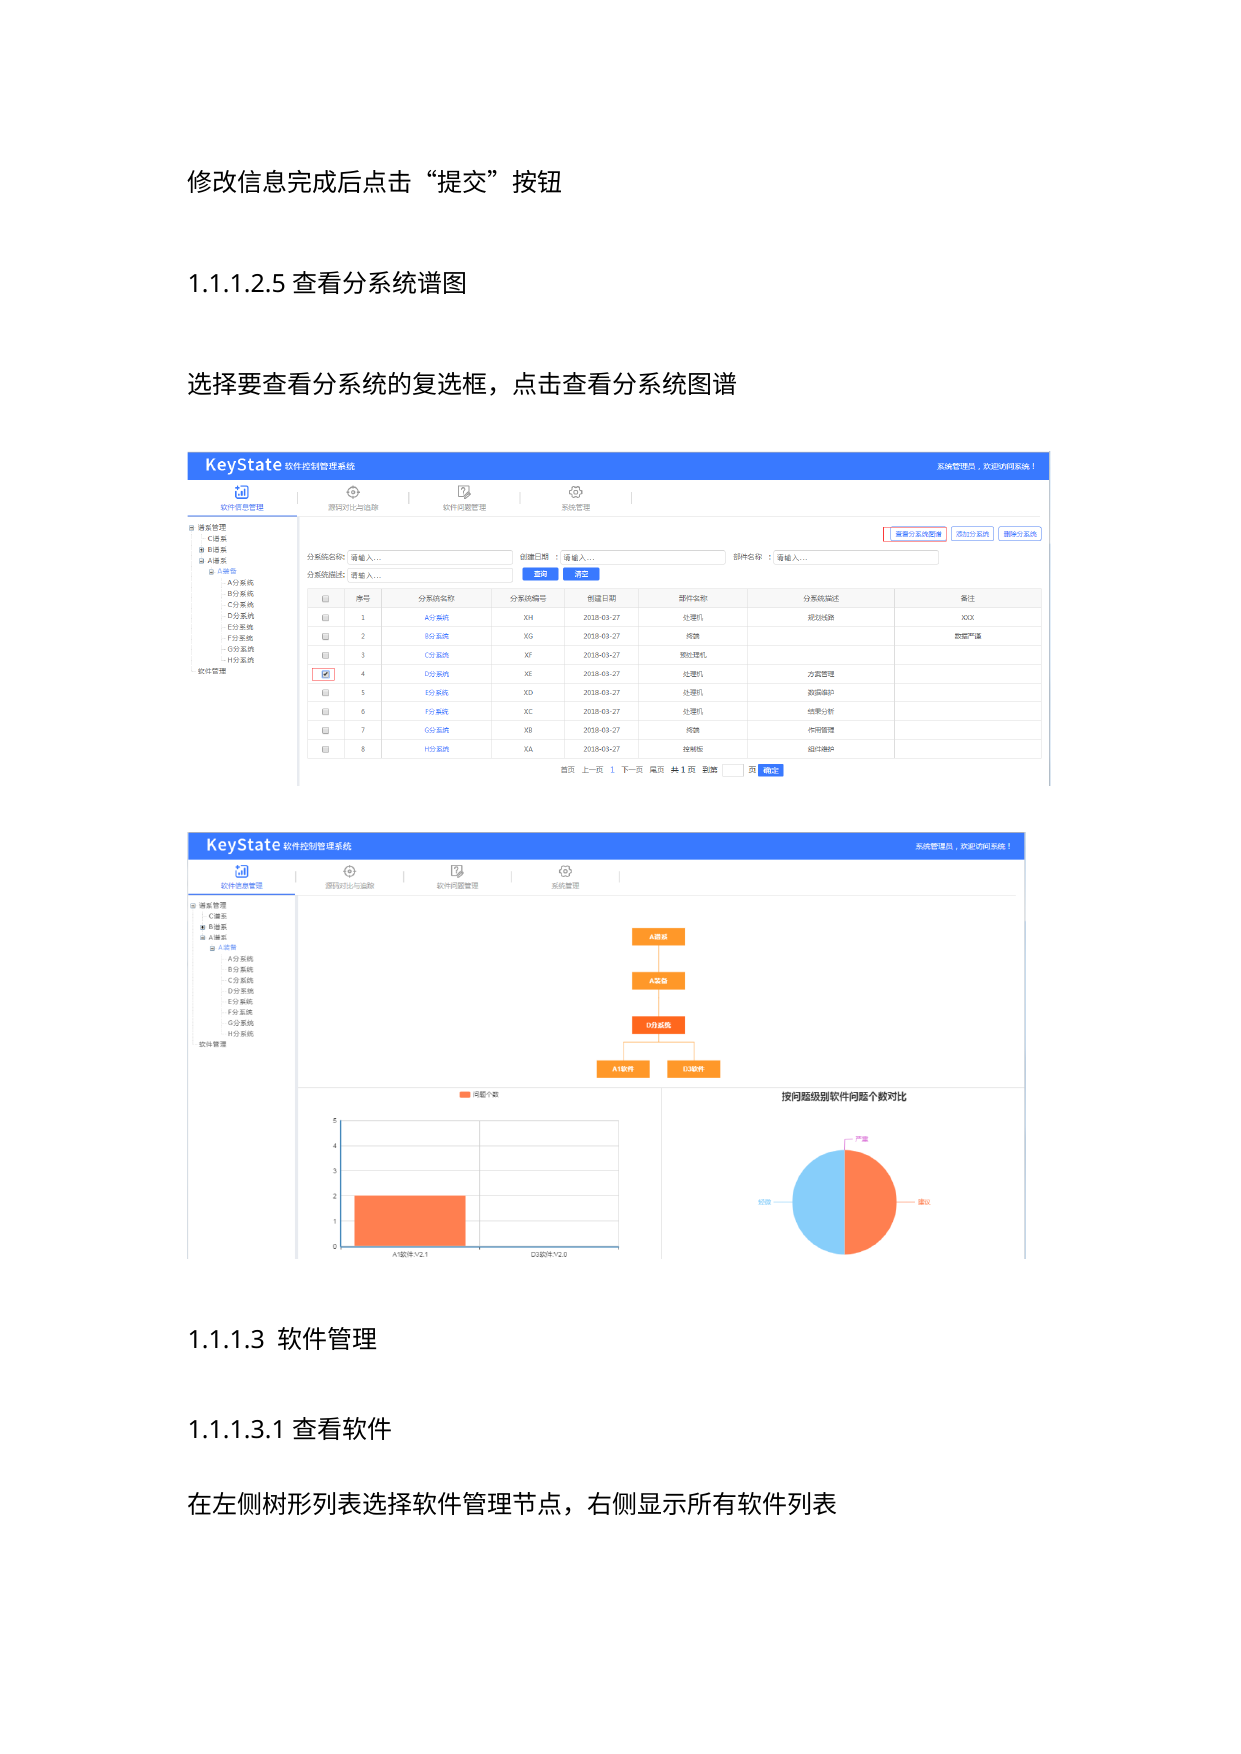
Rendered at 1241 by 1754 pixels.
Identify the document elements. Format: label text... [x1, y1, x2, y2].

subtitle 查看分系统谱图 [187, 249, 1053, 314]
subtitle 软件管理 [187, 1306, 1053, 1371]
text 选择要查看分系统的复选框，点击查看分系统图谱 [187, 364, 1053, 401]
subtitle 查看软件 [187, 1395, 1053, 1460]
text 在左侧树形列表选择软件管理节点，右侧显示所有软件列表 [187, 1484, 1053, 1521]
picture [187, 832, 1026, 1259]
picture [187, 451, 1051, 786]
text 修改信息完成后点击“提交”按钮 [187, 162, 1053, 198]
